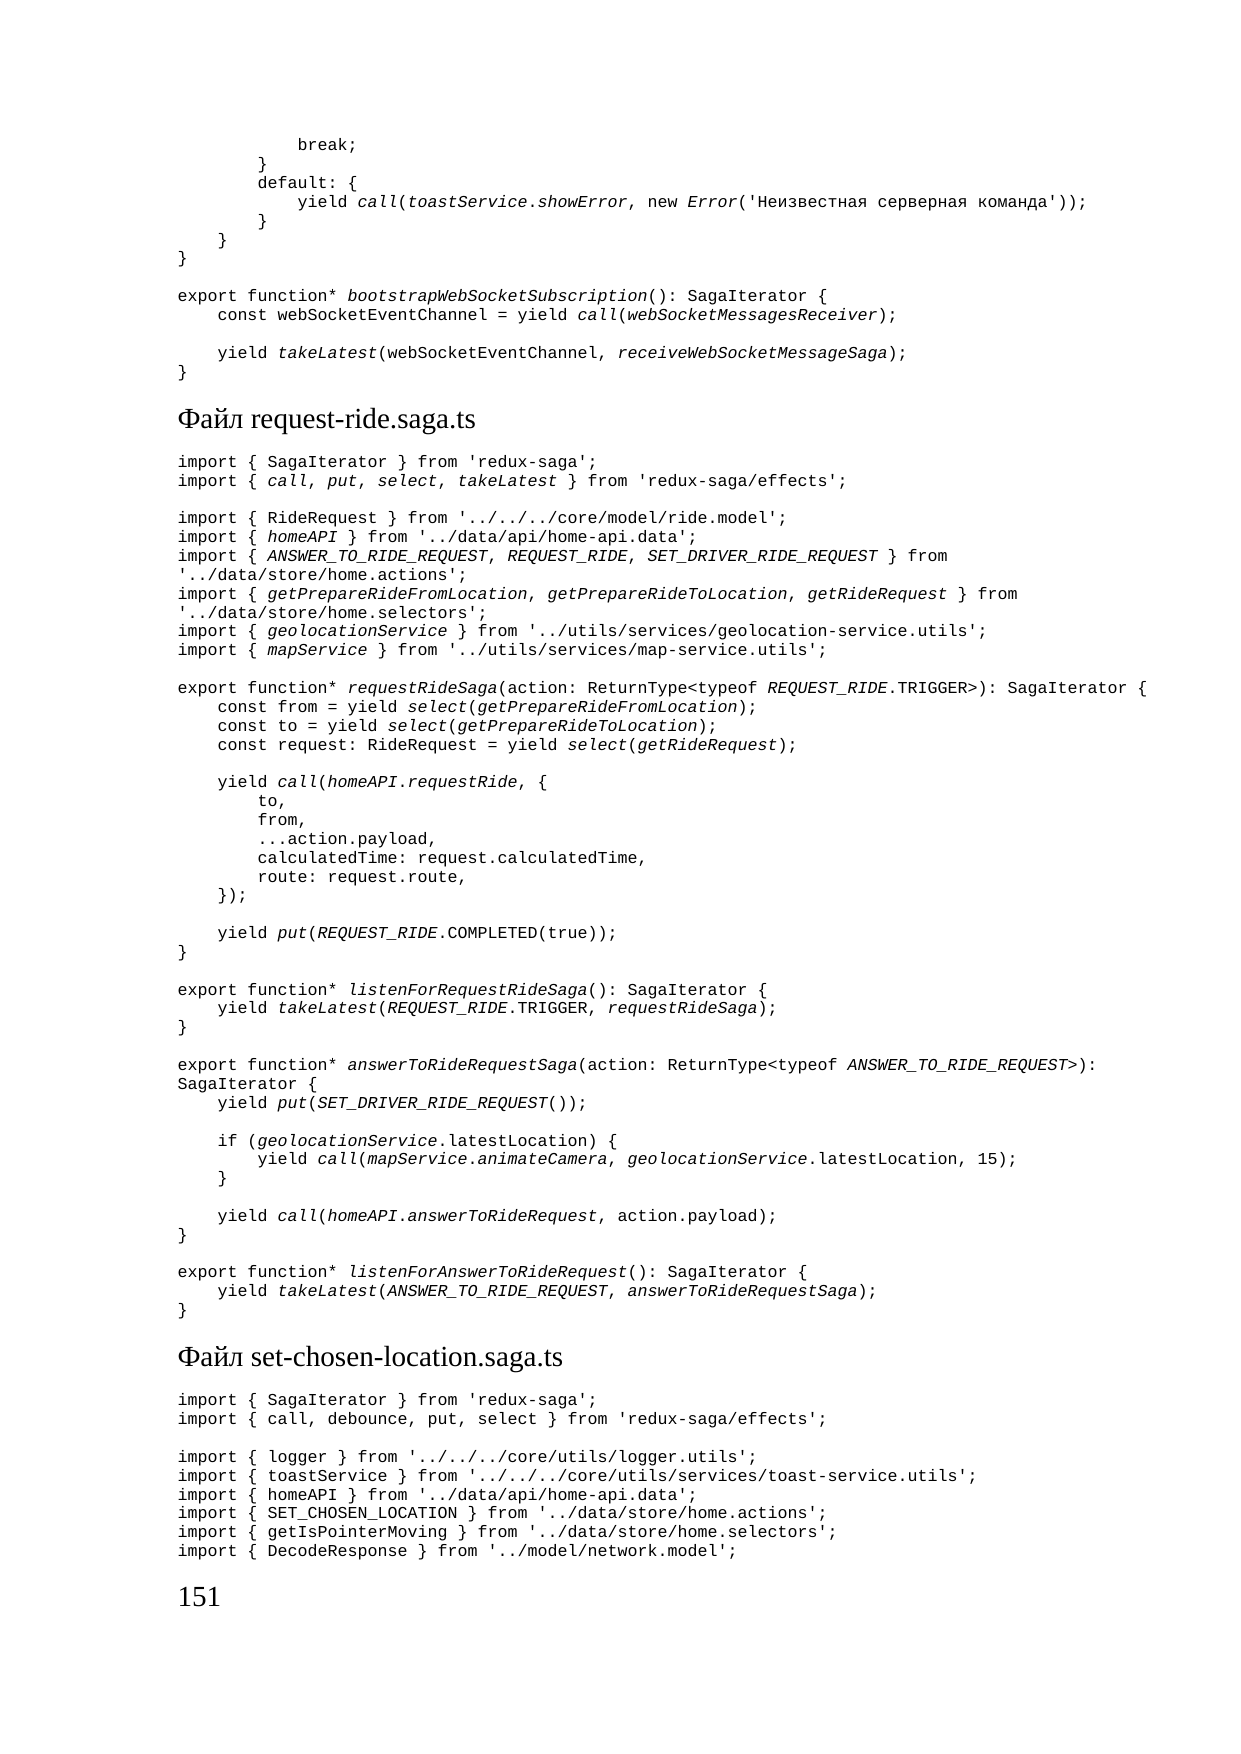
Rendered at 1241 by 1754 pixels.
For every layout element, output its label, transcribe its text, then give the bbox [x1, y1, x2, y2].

text import { SagaIterator } from 'redux-saga'; import { call, put, select, takeLatest } from 'redux-saga/effects'; import { RideRequest } from '../../../core/model/ride.model'; import { homeAPI } from '../data/api/home-api.data'; import { ANSWER_TO_RIDE_REQUEST, REQUEST_RIDE, SET_DRIVER_RIDE_REQUEST } from '../data/store/home.actions'; import { getPrepareRideFromLocation, getPrepareRideToLocation, getRideRequest } from '../data/store/home.selectors'; import { geolocationService } from '../utils/services/geolocation-service.utils'; import { mapService } from '../utils/services/map-service.utils'; export function* requestRideSaga(action: ReturnType<typeof REQUEST_RIDE.TRIGGER>): SagaIterator { const from = yield select(getPrepareRideFromLocation); const to = yield select(getPrepareRideToLocation); const request: RideRequest = yield select(getRideRequest); yield call(homeAPI.requestRide, { to, from, ...action.payload, calculatedTime: request.calculatedTime, route: request.route, }); yield put(REQUEST_RIDE.COMPLETED(true)); } export function* listenForRequestRideSaga(): SagaIterator { yield takeLatest(REQUEST_RIDE.TRIGGER, requestRideSaga); } export function* answerToRideRequestSaga(action: ReturnType<typeof ANSWER_TO_RIDE_REQUEST>): SagaIterator { yield put(SET_DRIVER_RIDE_REQUEST()); if (geolocationService.latestLocation) { yield call(mapService.animateCamera, geolocationService.latestLocation, 15); } yield call(homeAPI.answerToRideRequest, action.payload); } export function* listenForAnswerToRideRequest(): SagaIterator { yield takeLatest(ANSWER_TO_RIDE_REQUEST, answerToRideRequestSaga); } [177, 453, 1152, 1321]
text Файл request-ride.saga.ts [177, 401, 1152, 434]
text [177, 1392, 1152, 1562]
text Файл set-chosen-location.saga.ts [177, 1339, 1152, 1373]
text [177, 118, 1152, 382]
